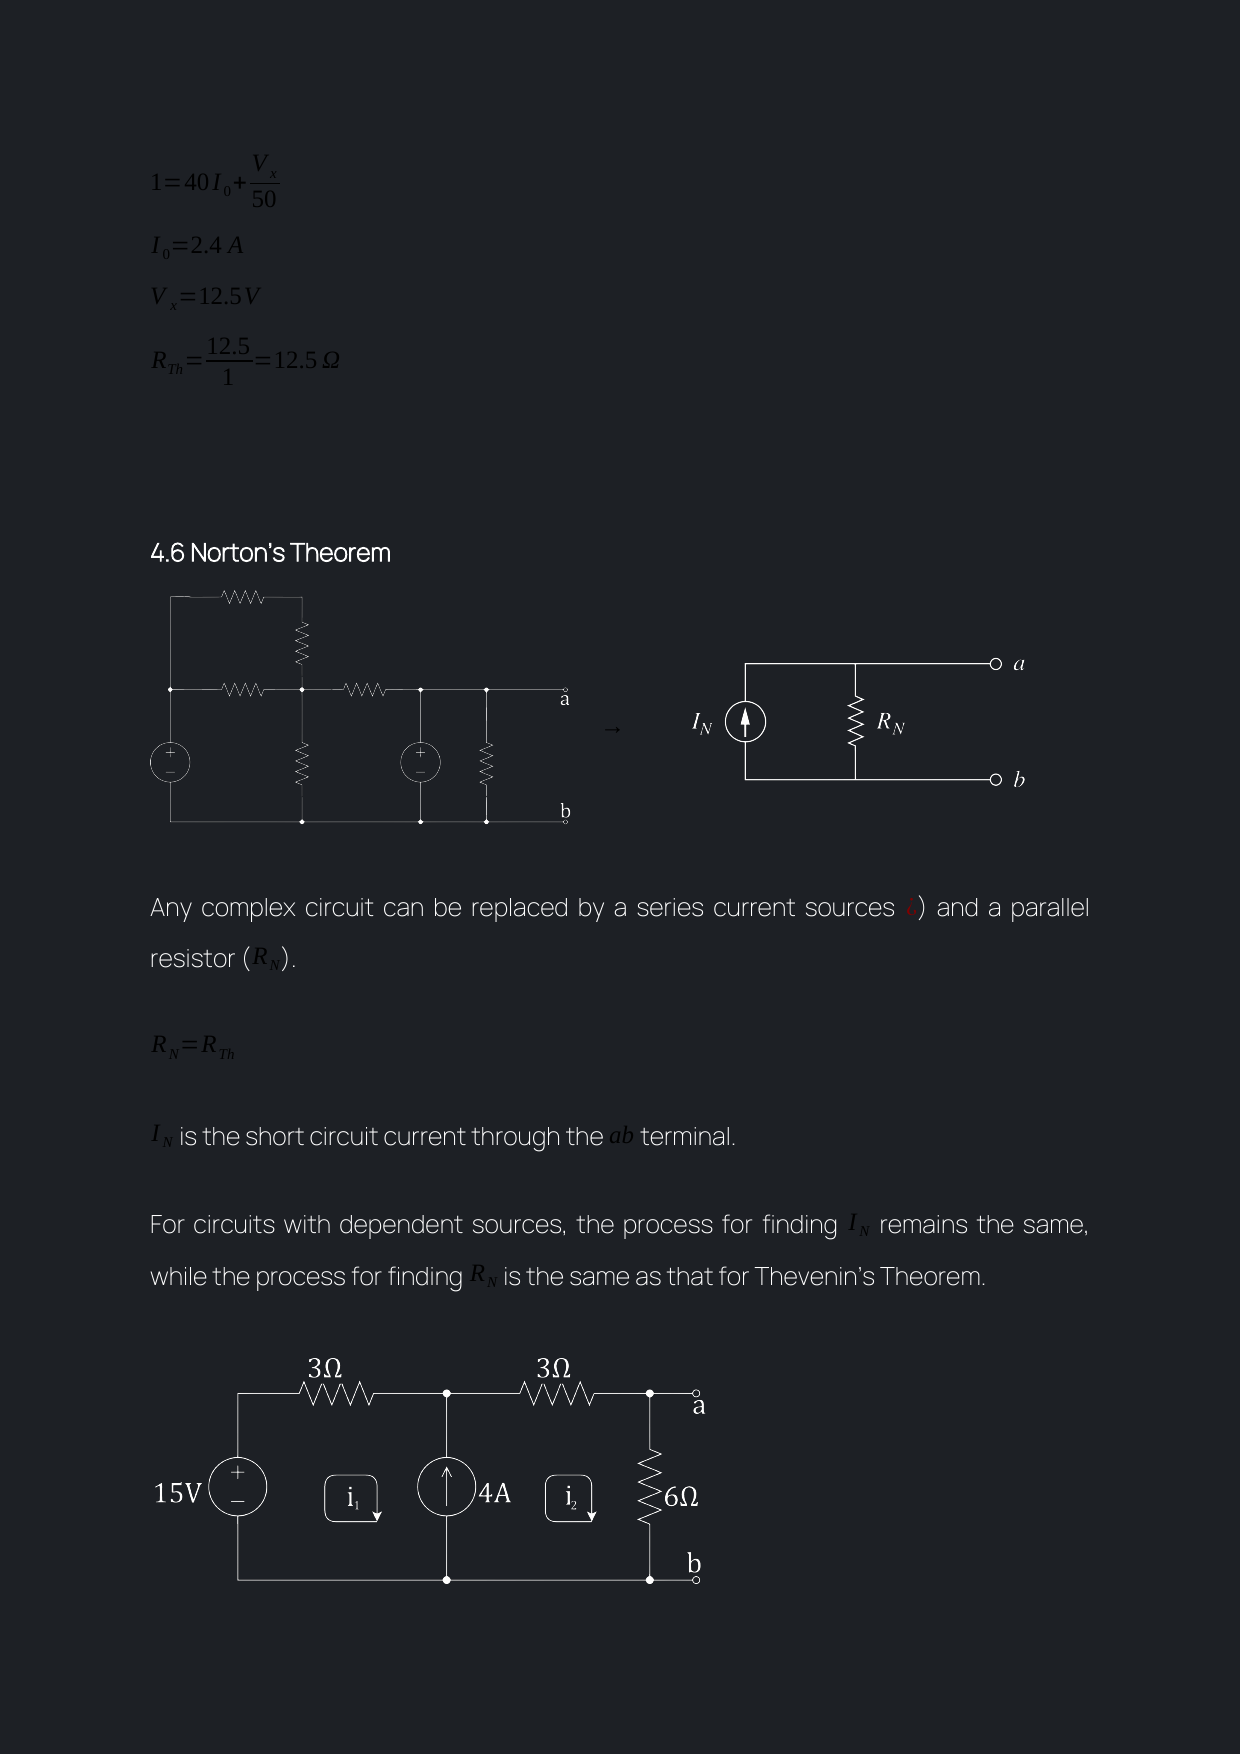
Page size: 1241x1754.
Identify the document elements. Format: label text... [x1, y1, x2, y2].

text For circuits with dependent sources, the process for finding remains the same, while the process for finding is the same as that for Thevenin’s Theorem. [150, 1207, 1090, 1292]
subtitle 4.6 Norton’s Theorem [150, 534, 1090, 569]
text is the short circuit current through the terminal. [150, 1118, 1090, 1152]
picture [677, 654, 1027, 796]
picture [150, 590, 579, 828]
picture [150, 1347, 725, 1590]
text Any complex circuit can be replaced by a series current sources ) and a parallel resistor (). [150, 889, 1090, 975]
